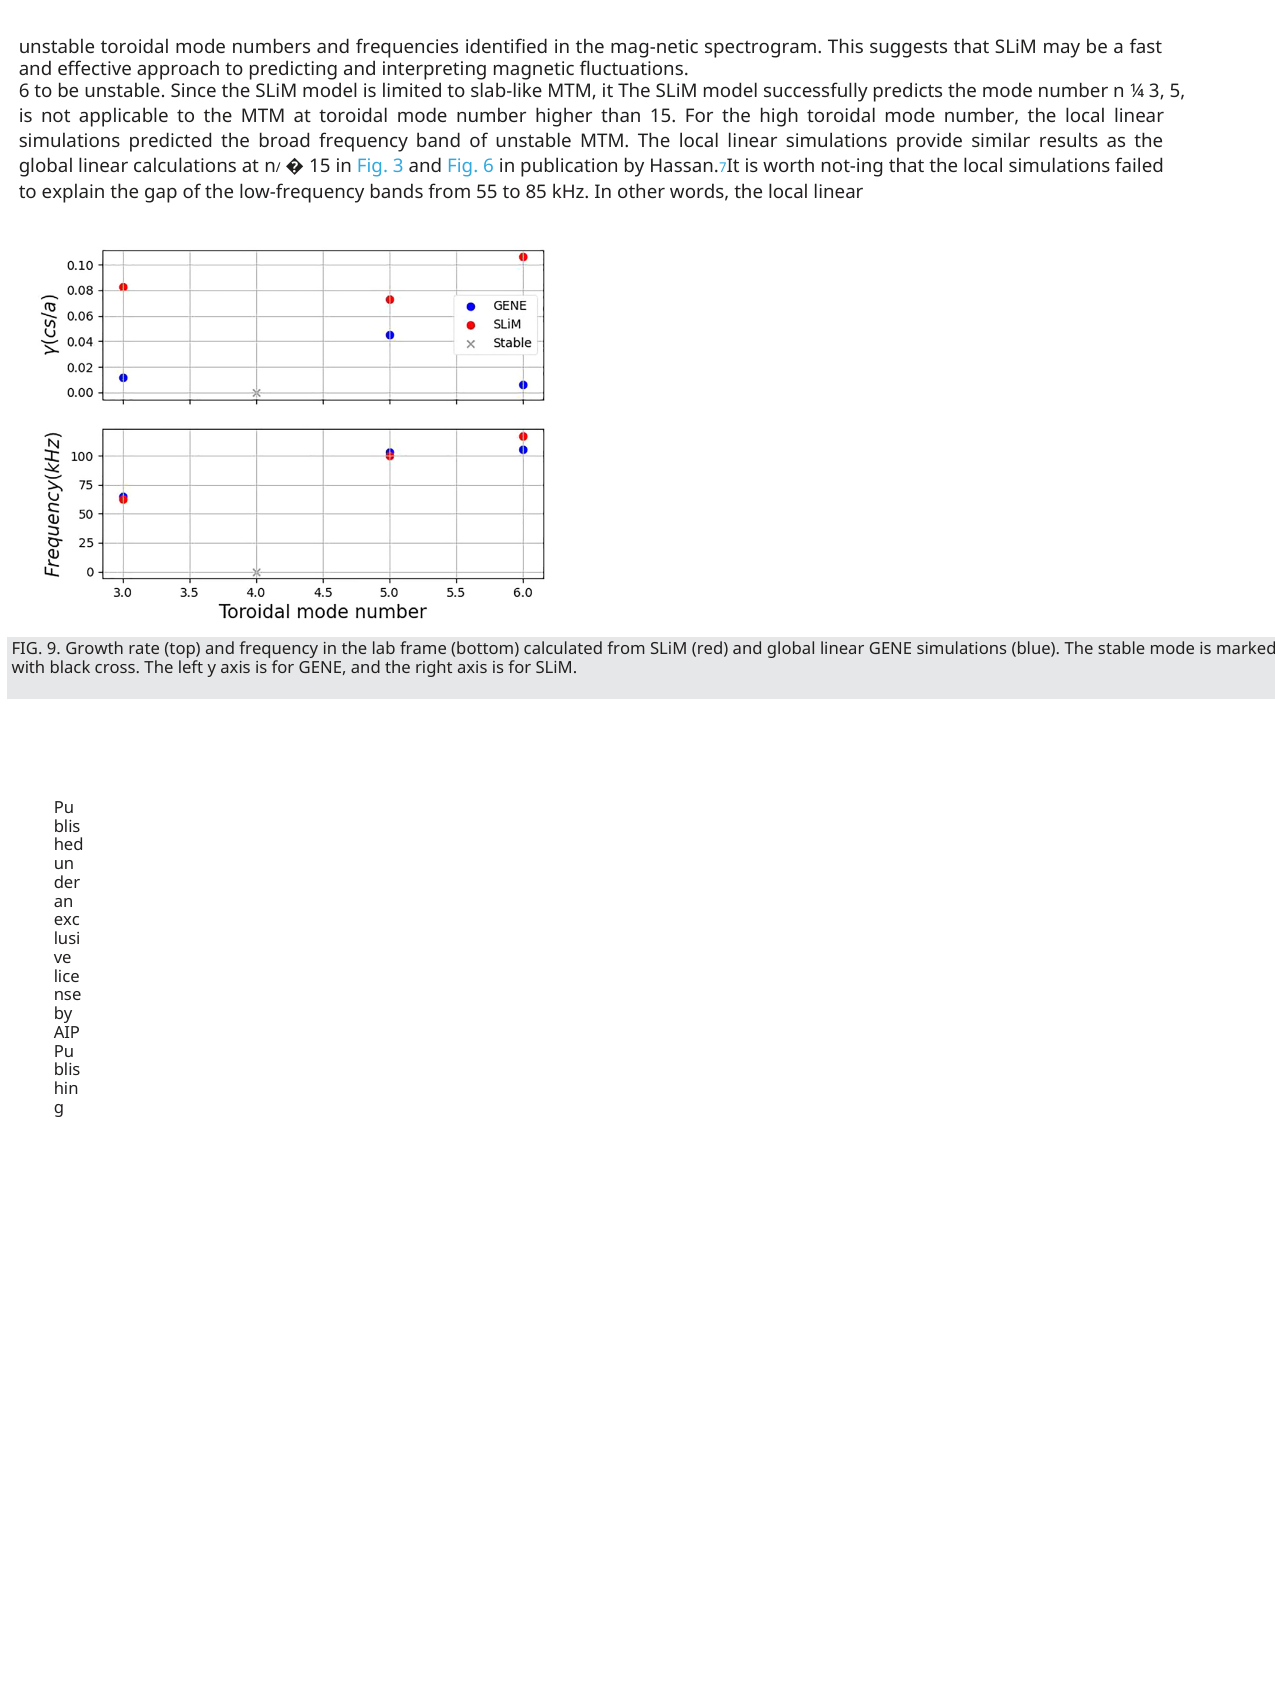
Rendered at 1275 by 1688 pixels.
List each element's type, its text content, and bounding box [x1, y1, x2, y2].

text unstable toroidal mode numbers and frequencies identified in the mag-netic spectrogram. This suggests that SLiM may be a fast and effective approach to predicting and interpreting magnetic fluctuations. [18, 37, 1164, 80]
text is not applicable to the MTM at toroidal mode number higher than 15. For the high toroidal mode number, the local linear simulations predicted the broad frequency band of unstable MTM. The local linear simulations provide similar results as the global linear calculations at n/ � 15 in Fig. 3 and Fig. 6 in publication by Hassan.7It is worth not-ing that the local simulations failed to explain the gap of the low-frequency bands from 55 to 85 kHz. In other words, the local linear [18, 102, 1165, 203]
table_header FIG. 9. Growth rate (top) and frequency in the lab frame (bottom) calculated from SLiM (red) and global linear GENE simulations (blue). The stable mode is marked with black cross. The left y axis is for GENE, and the right axis is for SLiM. [7, 637, 1275, 699]
picture [38, 247, 546, 619]
text 6 to be unstable. Since the SLiM model is limited to slab-like MTM, it The SLiM model successfully predicts the mode number n ¼ 3, 5, [18, 80, 1275, 102]
